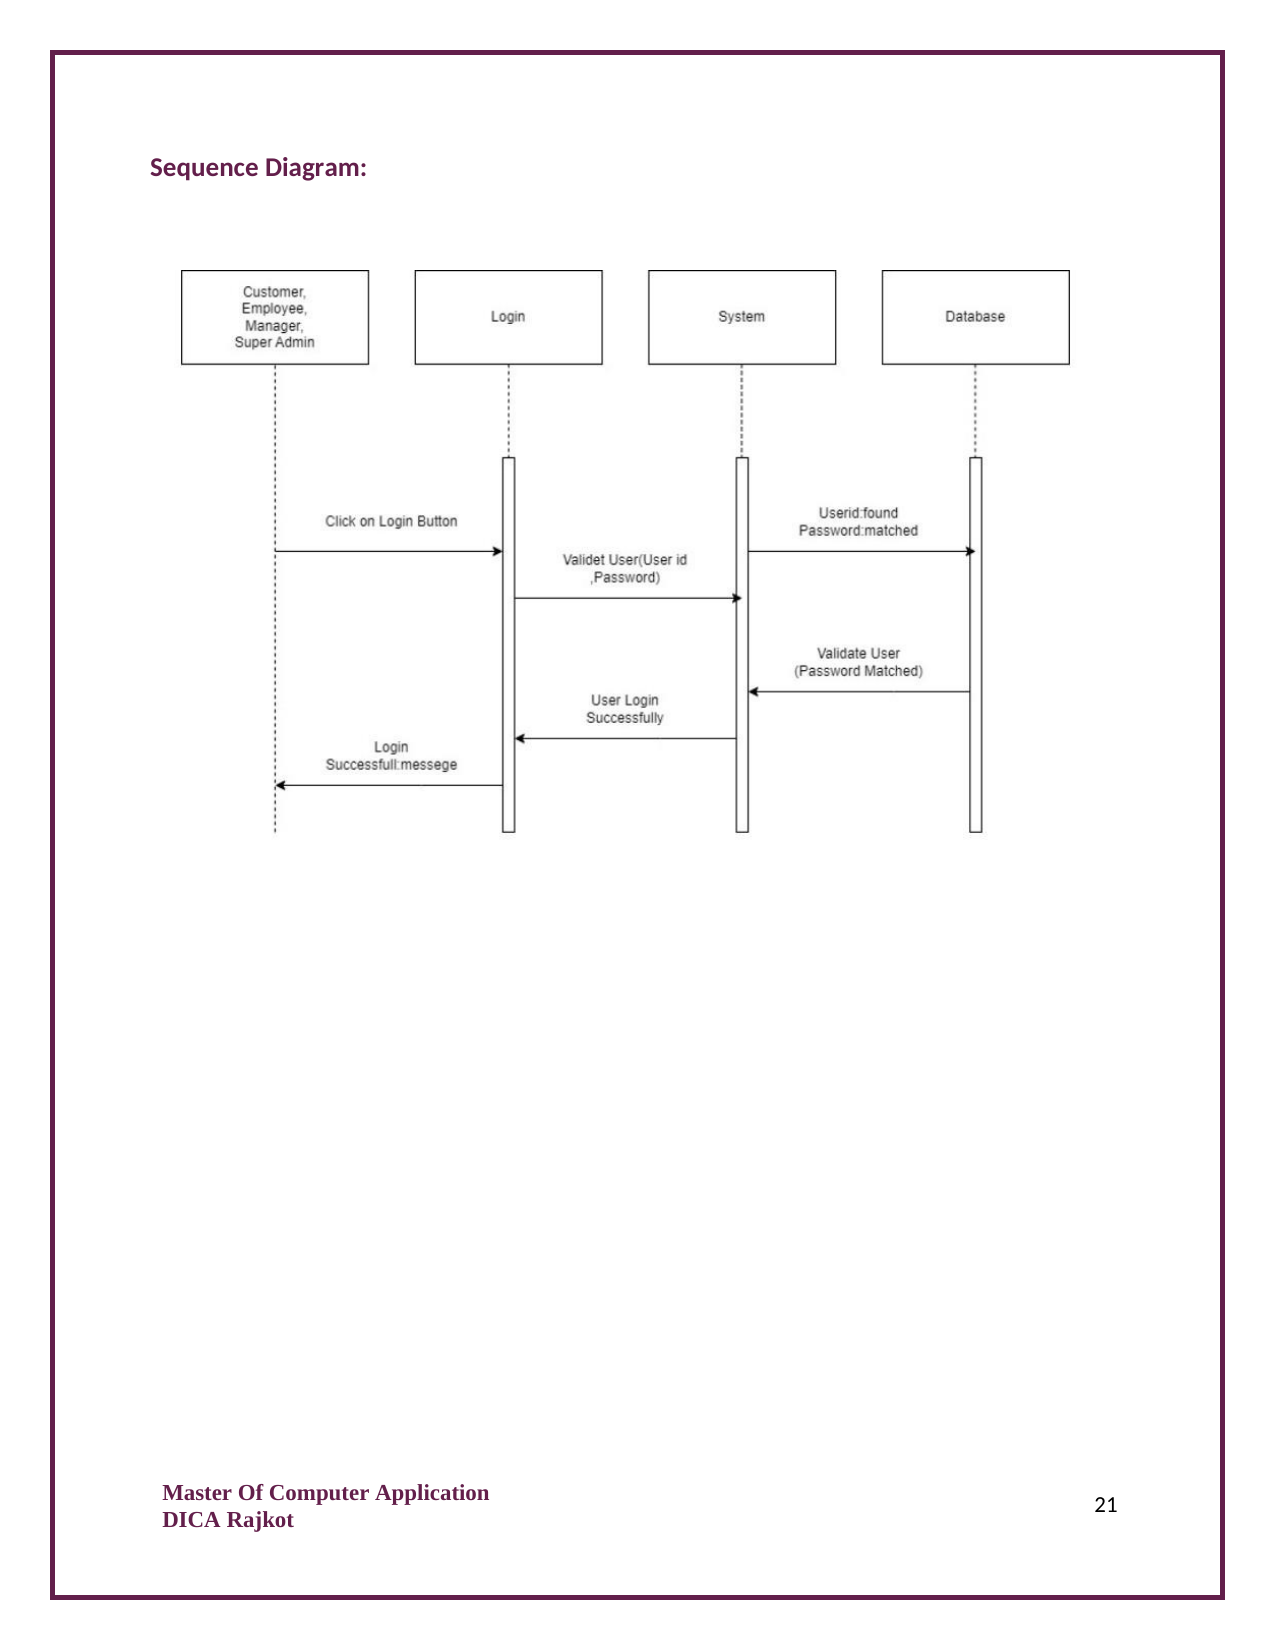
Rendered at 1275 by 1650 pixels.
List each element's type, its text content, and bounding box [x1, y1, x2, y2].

picture [174, 270, 1077, 840]
text Sequence Diagram: [150, 150, 1206, 183]
